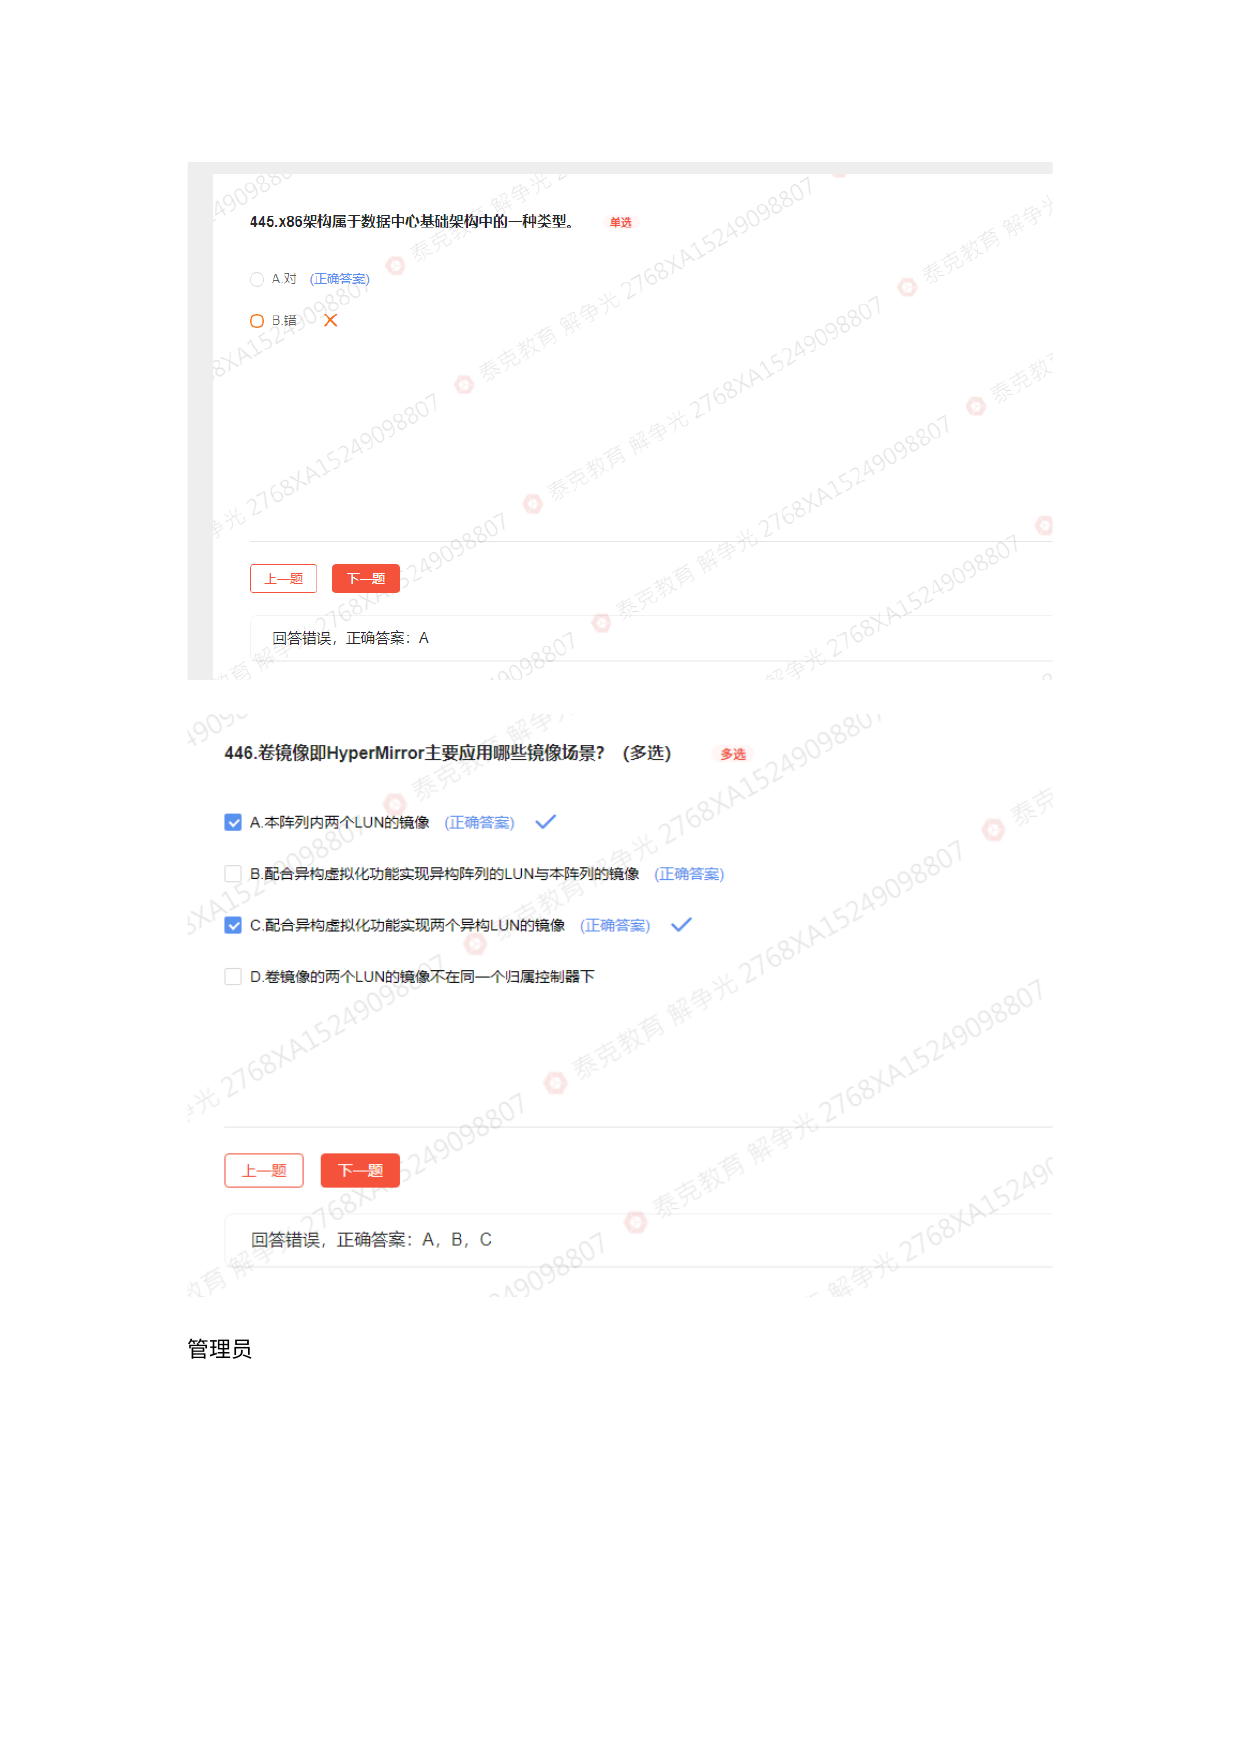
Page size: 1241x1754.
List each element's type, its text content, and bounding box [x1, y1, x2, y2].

picture [187, 162, 1053, 680]
picture [187, 714, 1053, 1297]
text 管理员 [187, 1332, 1053, 1364]
